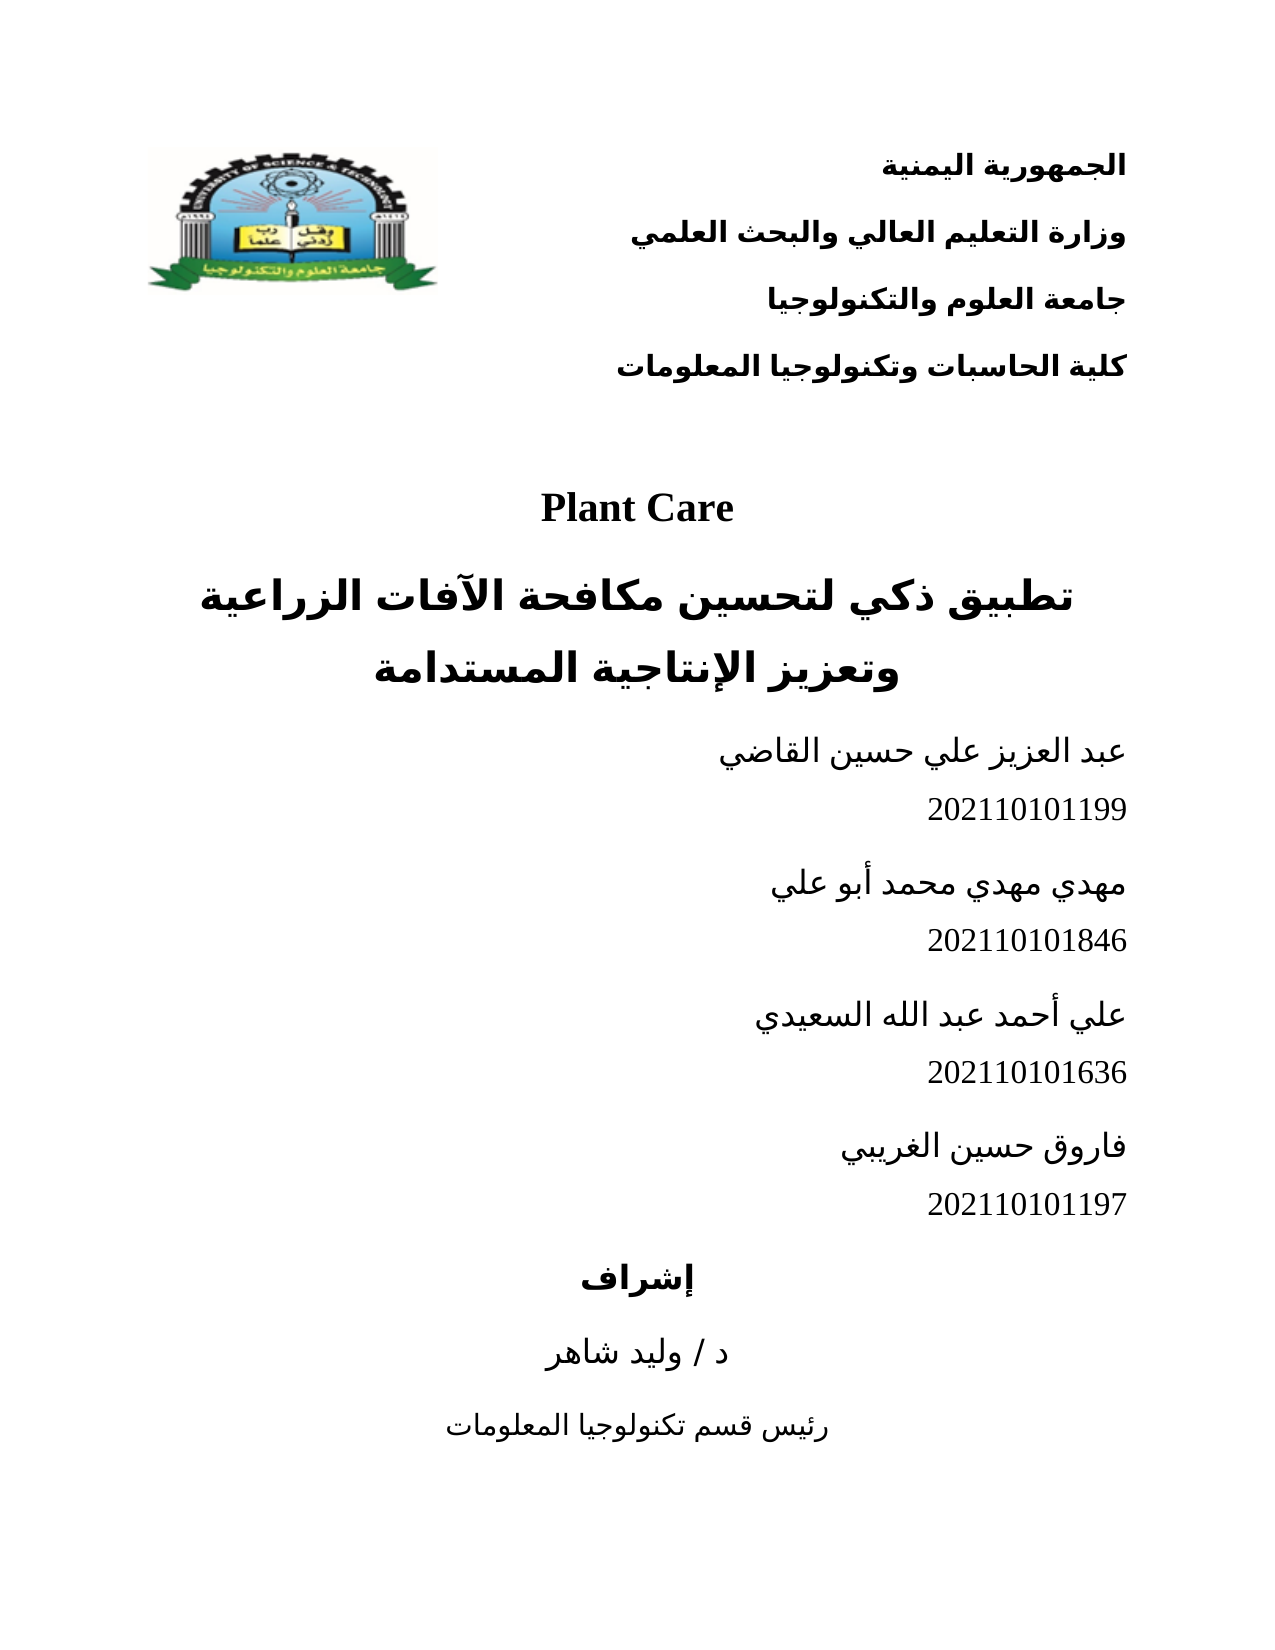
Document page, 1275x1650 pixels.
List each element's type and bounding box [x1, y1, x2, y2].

picture [147, 147, 439, 295]
